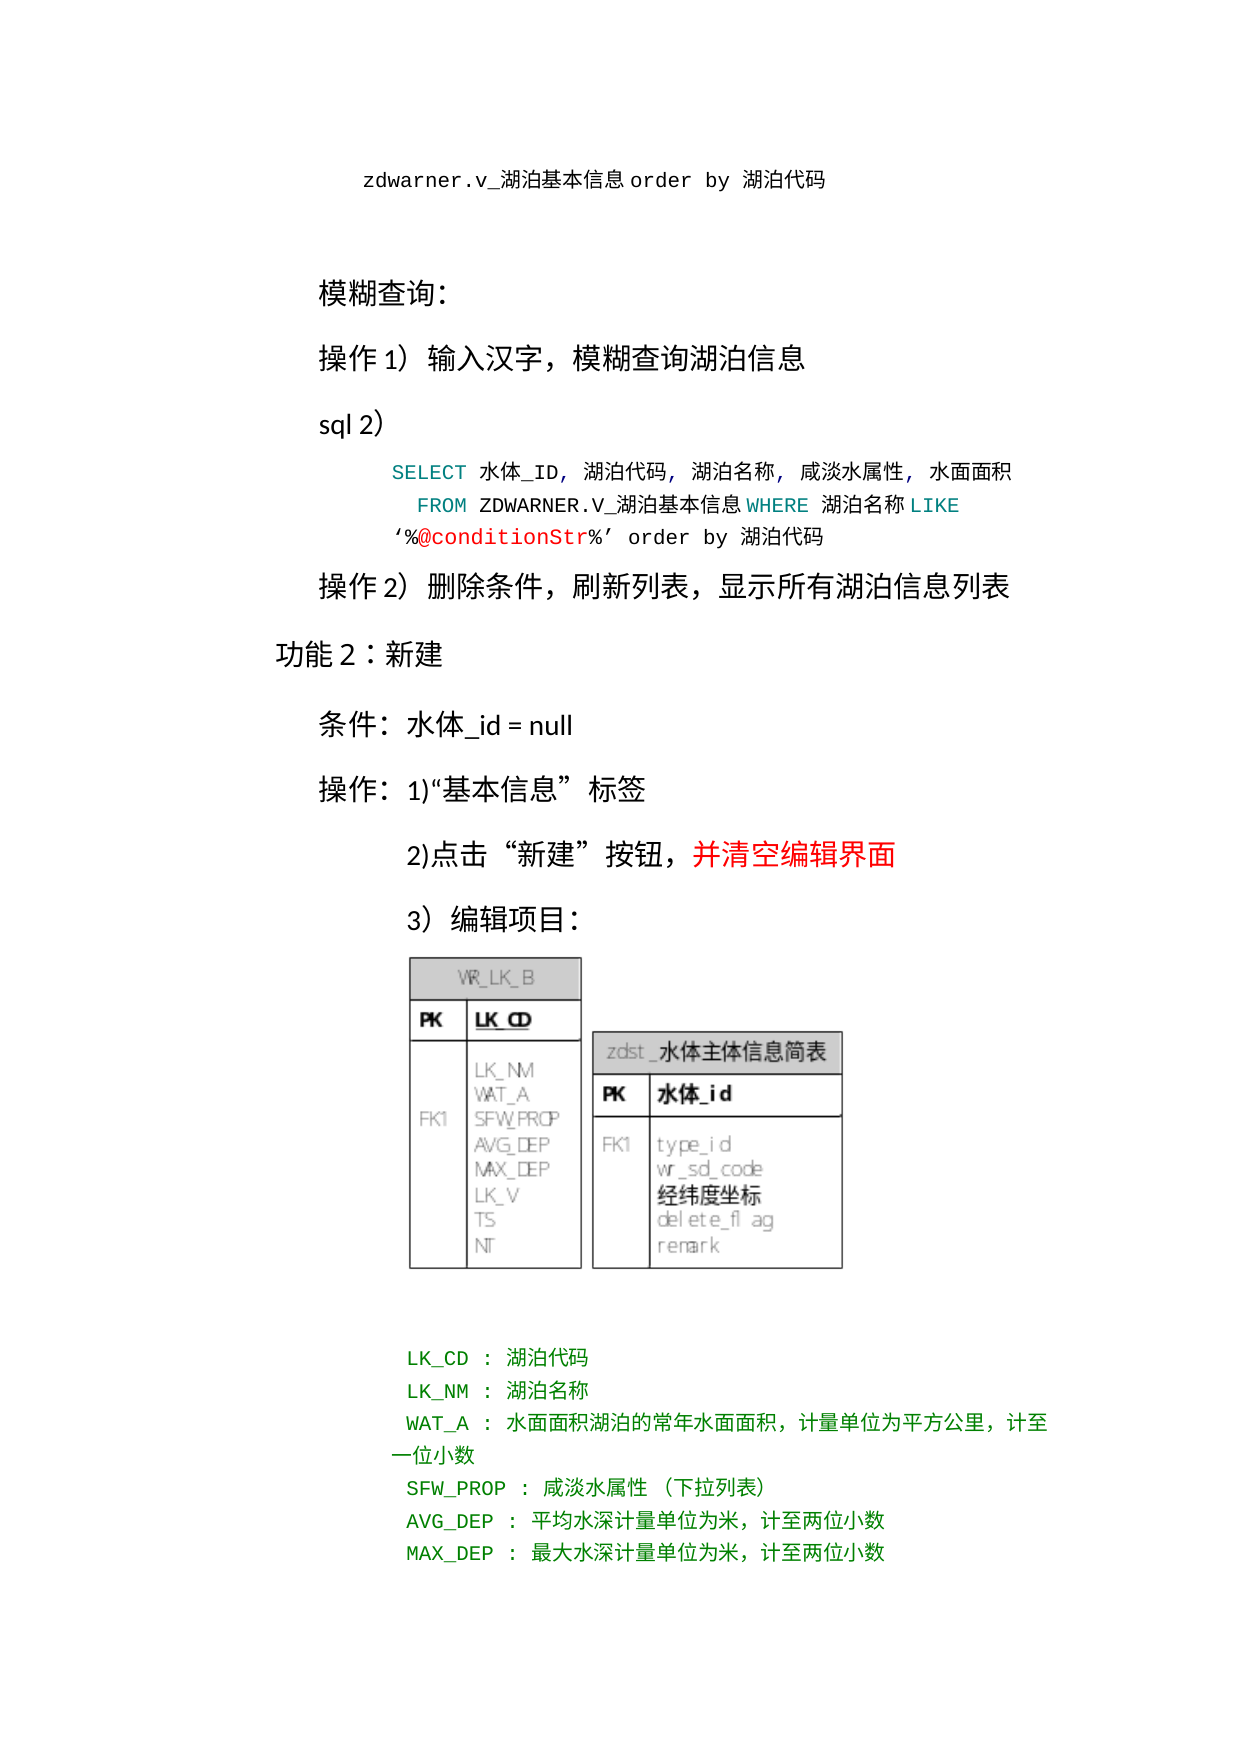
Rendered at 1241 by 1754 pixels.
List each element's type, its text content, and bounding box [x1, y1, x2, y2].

text LK_NM : 湖泊名称 [392, 1373, 1053, 1405]
text 操作1）输入汉字，模糊查询湖泊信息 [275, 324, 1053, 389]
text sql 2） [275, 389, 1053, 454]
text 模糊查询： [275, 259, 1053, 324]
text LK_CD : 湖泊代码 [392, 1340, 1053, 1373]
text SELECT 水体_ID, 湖泊代码, 湖泊名称, 咸淡水属性, 水面面积 [392, 454, 1053, 487]
text 3）编辑项目： [362, 885, 1053, 950]
text MAX_DEP : 最大水深计量单位为米，计至两位小数 [392, 1535, 1053, 1568]
text 2)点击“新建”按钮，并清空编辑界面 [362, 820, 1053, 885]
text WAT_A : 水面面积湖泊的常年水面面积，计量单位为平方公里，计至一位小数 [392, 1405, 1053, 1470]
text FROM ZDWARNER.V_湖泊基本信息 WHERE 湖泊名称 LIKE ‘%@conditionStr%’ order by 湖泊代码 [392, 487, 1053, 552]
text 操作2）删除条件，刷新列表，显示所有湖泊信息列表 [275, 552, 1053, 617]
text SFW_PROP : 咸淡水属性 （下拉列表） [392, 1470, 1053, 1503]
text 操作：1)“基本信息”标签 [275, 755, 1053, 820]
text AVG_DEP : 平均水深计量单位为米，计至两位小数 [392, 1503, 1053, 1535]
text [362, 162, 1053, 194]
text 条件：水体_id = null [275, 690, 1053, 755]
subtitle 功能2：新建 [275, 621, 1053, 686]
